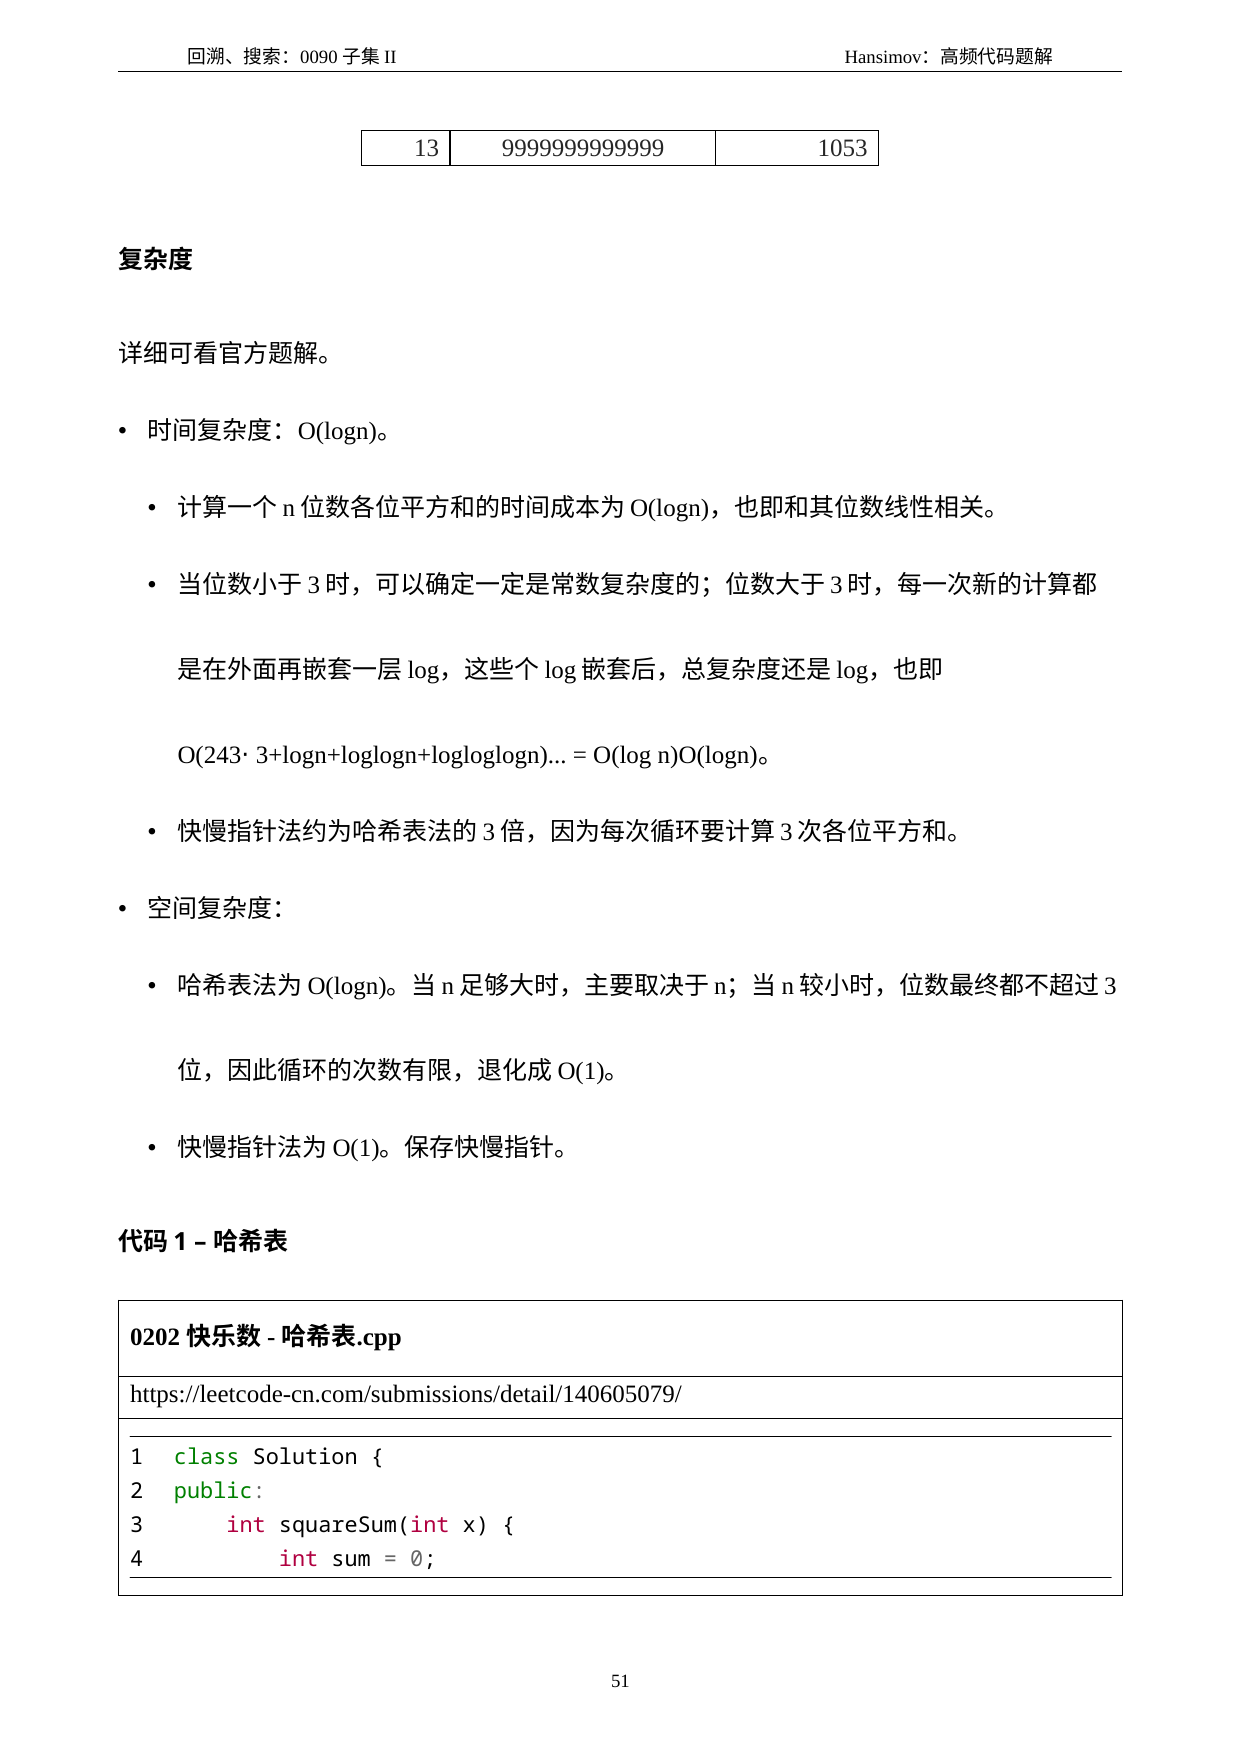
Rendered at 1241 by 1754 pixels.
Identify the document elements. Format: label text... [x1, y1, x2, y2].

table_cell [119, 1419, 1122, 1595]
text 快慢指针法为O(1)。保存快慢指针。 [148, 1112, 1122, 1179]
text 快慢指针法约为哈希表法的3倍，因为每次循环要计算3次各位平方和。 [148, 796, 1122, 864]
table_cell https://leetcode-cn.com/submissions/detail/140605079/ [119, 1377, 1122, 1418]
text 当位数小于3时，可以确定一定是常数复杂度的；位数大于3时，每一次新的计算都是在外面再嵌套一层log，这些个log嵌套后，总复杂度还是log，也即O(243⋅3+logn+loglogn+logloglogn)... = O(log n)O(logn)。 [148, 549, 1122, 787]
text 哈希表法为O(logn)。当n足够大时，主要取决于n；当n较小时，位数最终都不超过3位，因此循环的次数有限，退化成O(1)。 [148, 950, 1122, 1102]
text 时间复杂度：O(logn)。 [118, 395, 1122, 463]
text 空间复杂度： [118, 873, 1122, 941]
subtitle 代码1 – 哈希表 [118, 1206, 1097, 1273]
table_cell 1053 [716, 131, 878, 165]
table_cell 9999999999999 [451, 131, 715, 165]
text 详细可看官方题解。 [118, 318, 1122, 386]
table_cell 13 [362, 131, 449, 165]
table_header 0202 快乐数 - 哈希表.cpp [119, 1301, 1122, 1376]
text 计算一个n位数各位平方和的时间成本为O(logn)，也即和其位数线性相关。 [148, 472, 1122, 540]
subtitle 复杂度 [118, 224, 1097, 292]
